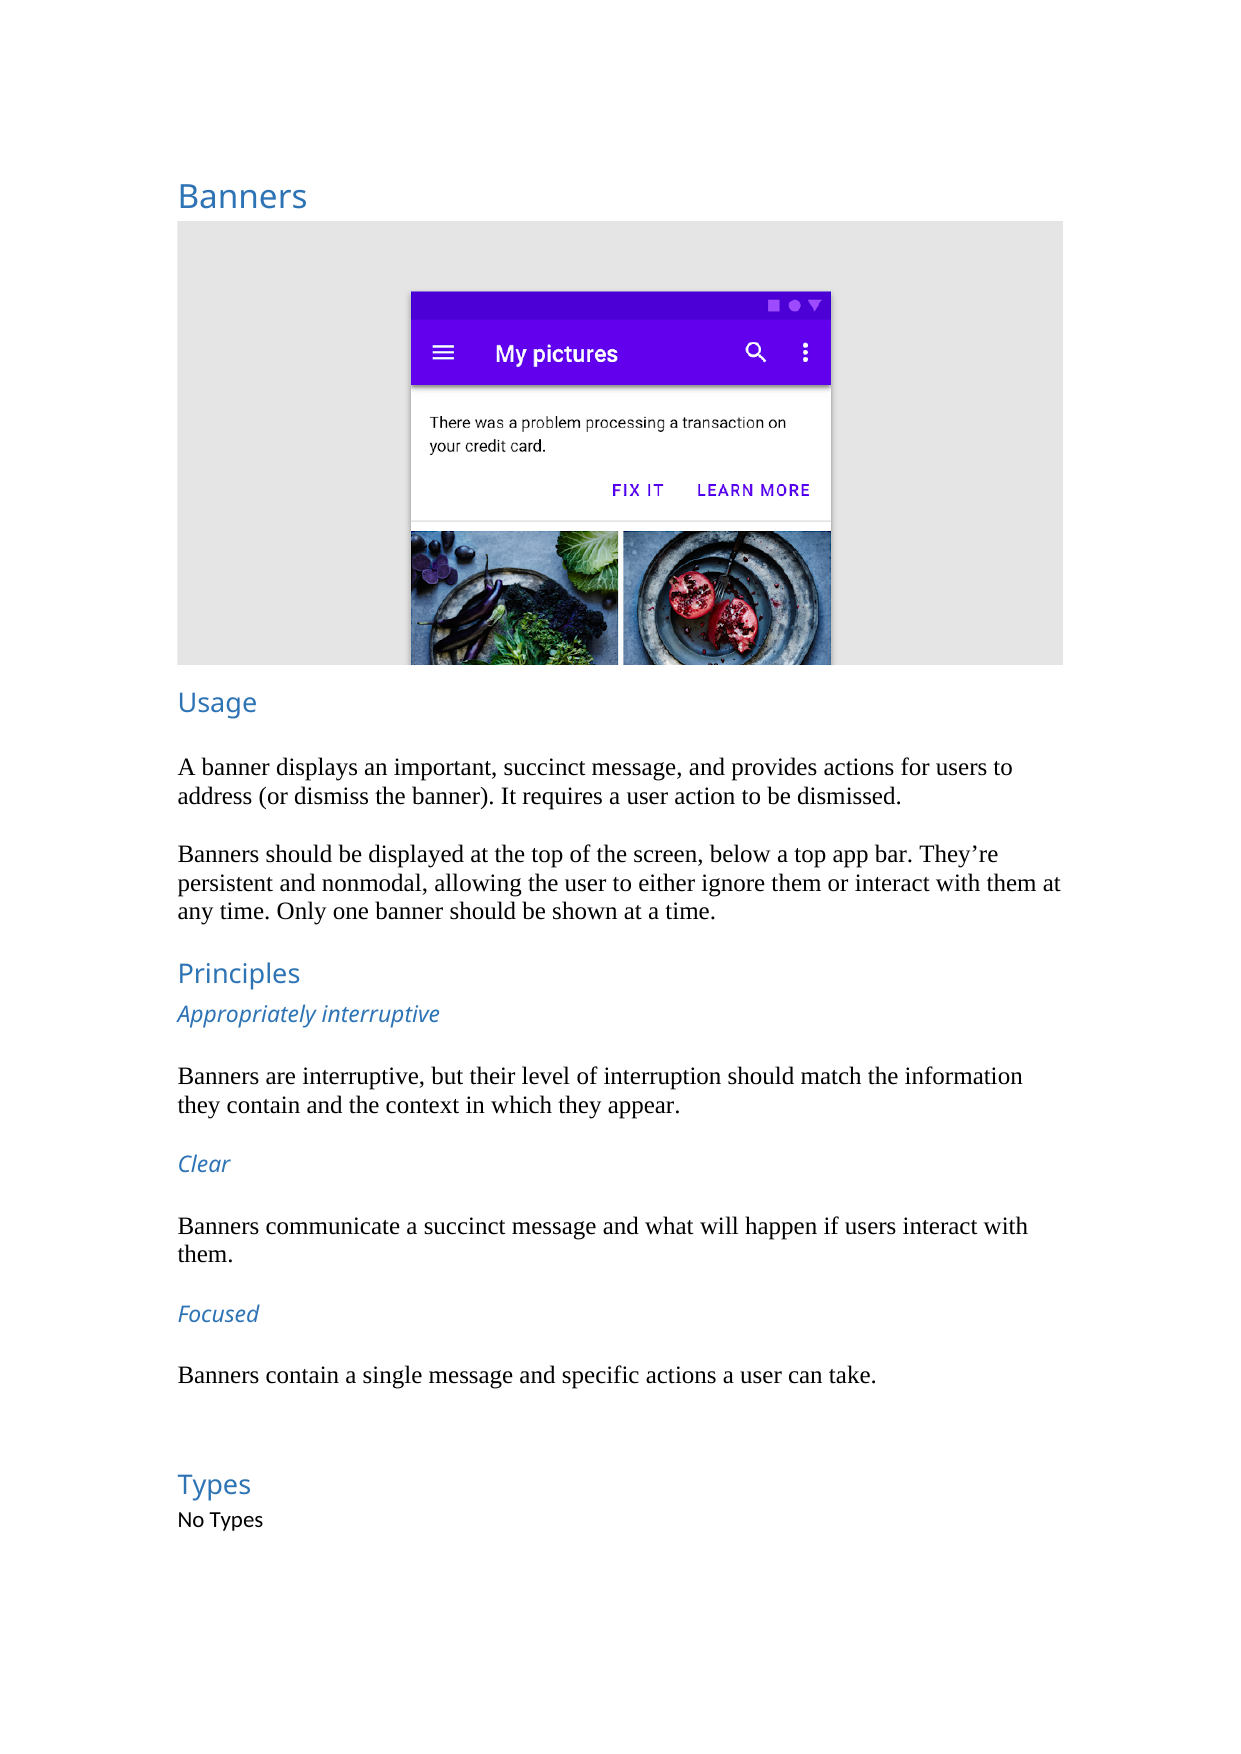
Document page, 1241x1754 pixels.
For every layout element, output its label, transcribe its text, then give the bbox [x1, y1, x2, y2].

subtitle Clear [177, 1148, 1063, 1179]
text A banner displays an important, succinct message, and provides actions for users to address (or dismiss the banner). It requires a user action to be dismissed. [177, 752, 1063, 810]
text Banners communicate a succinct message and what will happen if users interact with them. [177, 1211, 1063, 1268]
text Banners should be displayed at the top of the screen, below a top app bar. They’re persistent and nonmodal, allowing the user to either ignore them or interact with them at any time. Only one banner should be shown at a time. [177, 839, 1063, 925]
subtitle Banners [177, 173, 1063, 218]
text No Types [177, 1505, 1063, 1533]
text Banners contain a single message and specific actions a user can take. [177, 1360, 1063, 1389]
subtitle Appropriately interruptive [177, 998, 1063, 1029]
subtitle Focused [177, 1297, 1063, 1329]
subtitle Types [177, 1465, 1063, 1502]
text Banners are interruptive, but their level of interruption should match the information they contain and the context in which they appear. [177, 1061, 1063, 1119]
subtitle Principles [177, 954, 1063, 991]
picture [177, 221, 1063, 665]
subtitle Usage [177, 683, 1063, 720]
